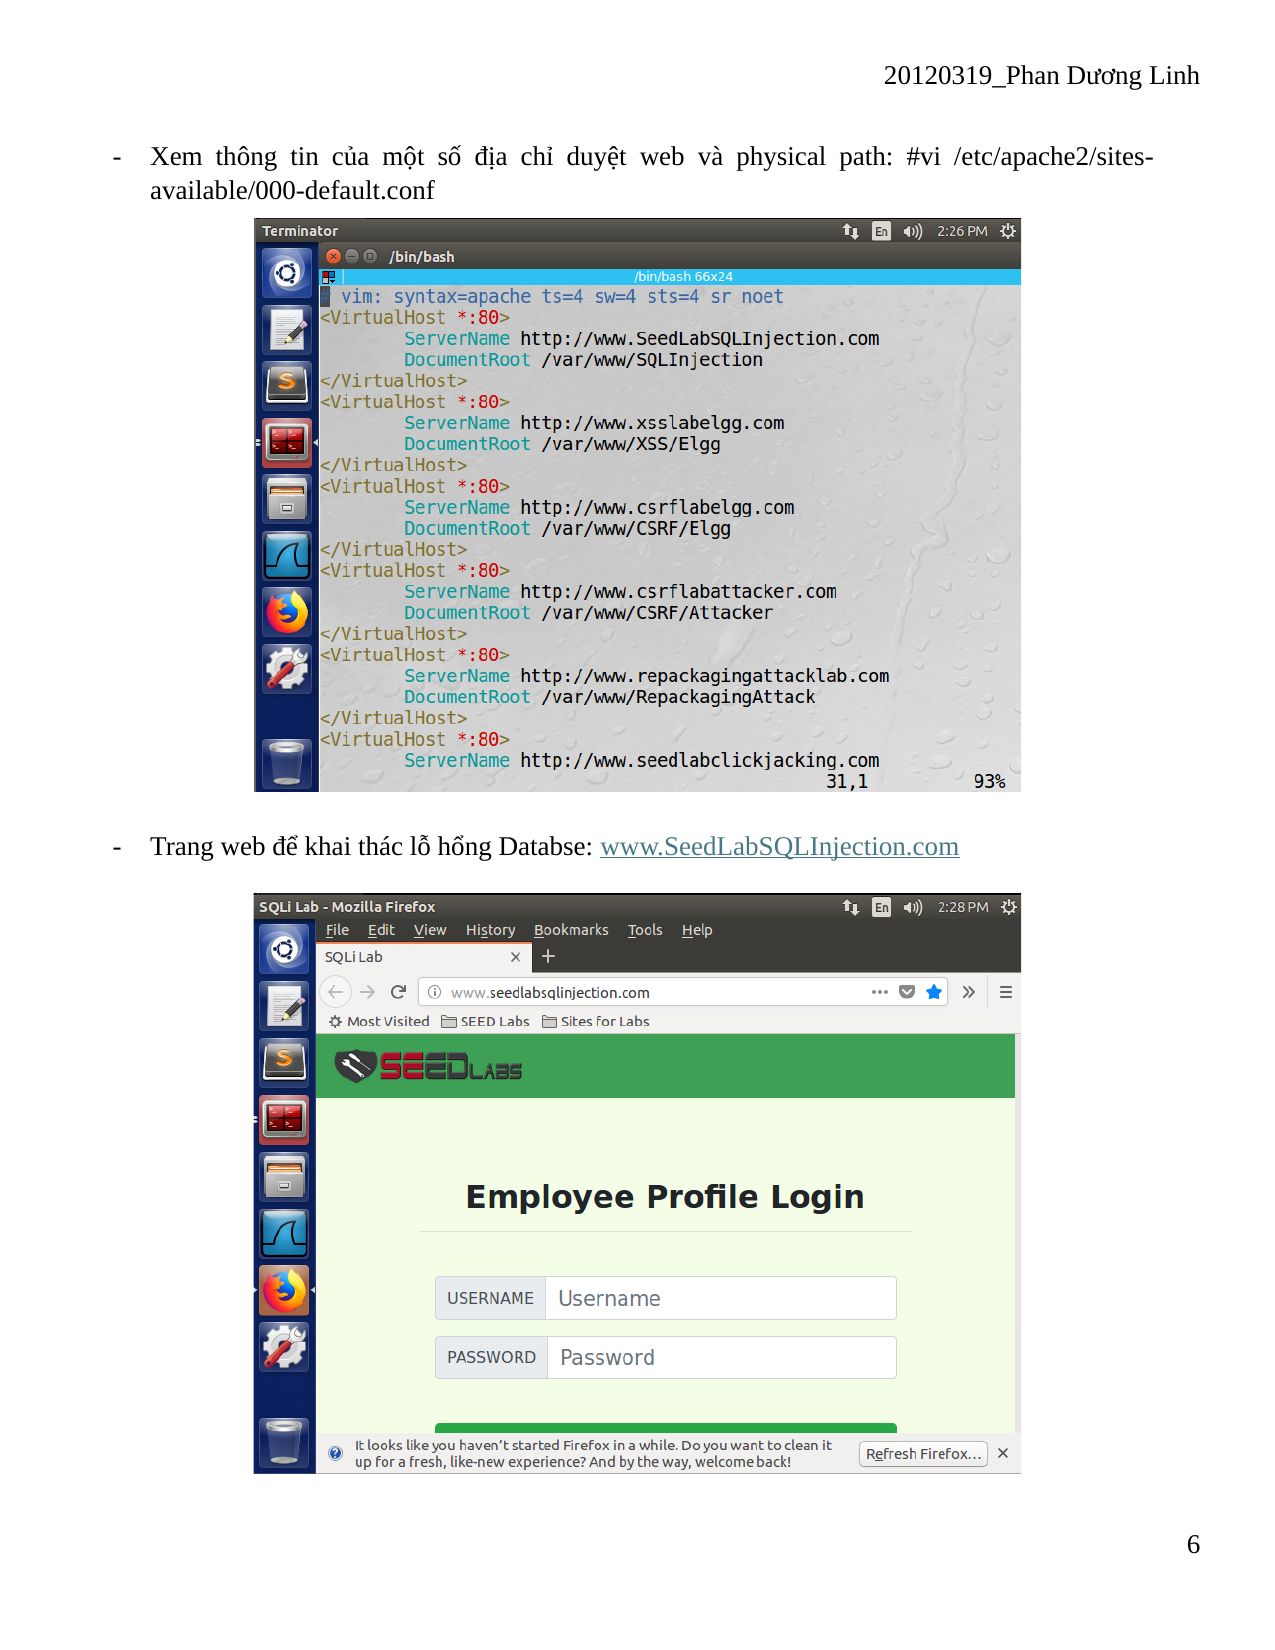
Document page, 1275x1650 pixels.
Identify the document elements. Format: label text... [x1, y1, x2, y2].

picture [253, 218, 1022, 792]
list Trang web để khai thác lỗ hổng Databse: www.SeedLabSQLInjection.com [112, 830, 1156, 861]
list Xem thông tin của một số địa chỉ duyệt web và physical path: #vi /etc/apache2/sites-available/000-default.conf [112, 140, 1156, 205]
picture [253, 893, 1022, 1474]
